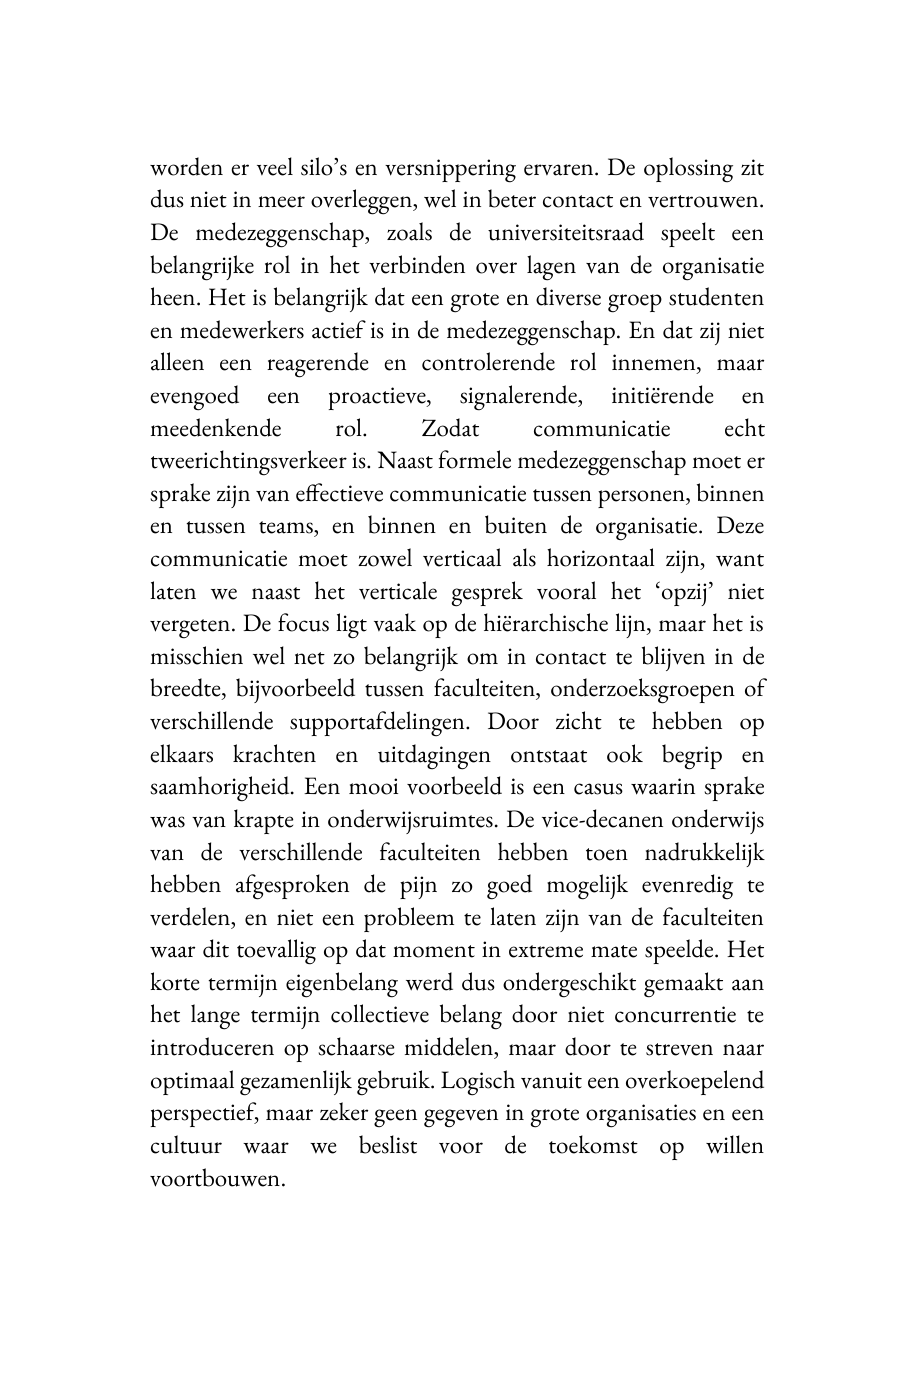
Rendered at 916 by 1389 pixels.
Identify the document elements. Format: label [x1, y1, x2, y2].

text [150, 150, 766, 1193]
